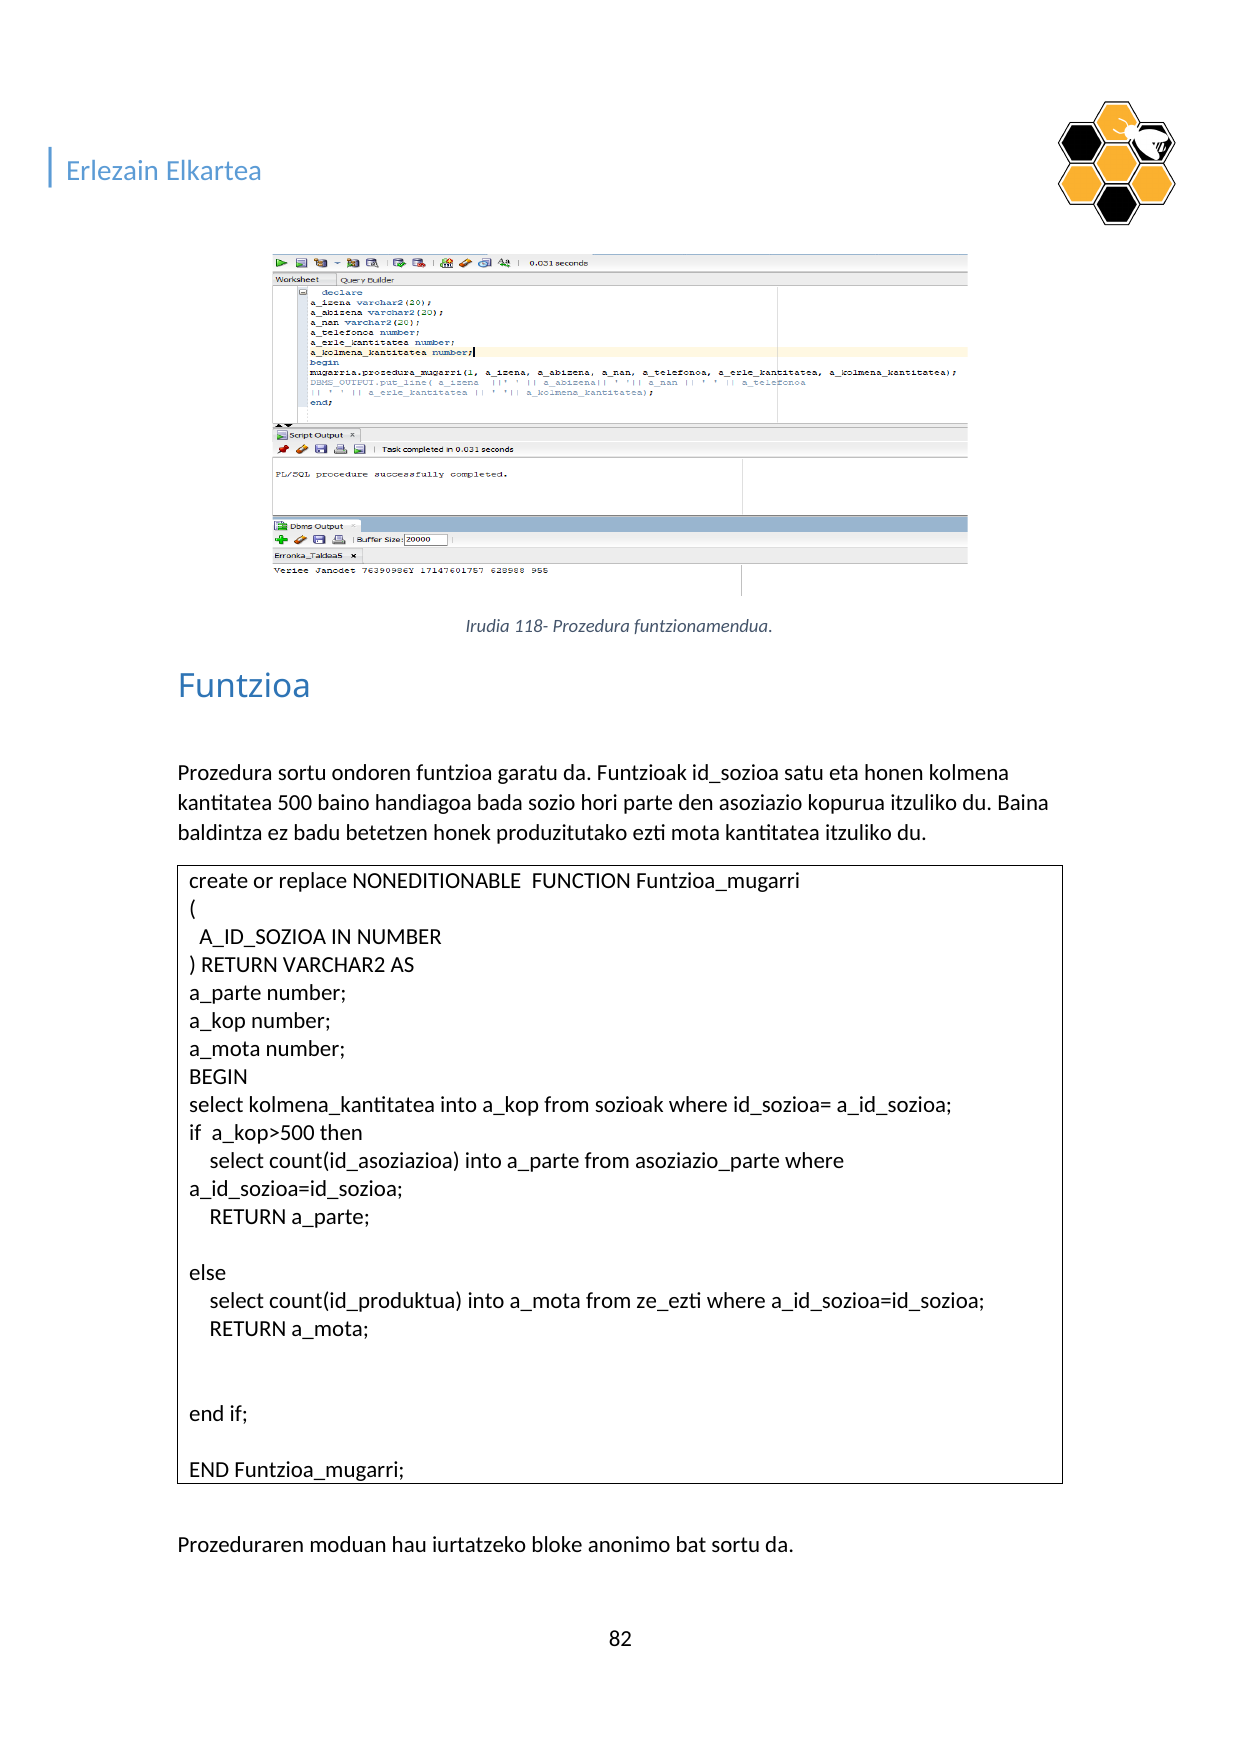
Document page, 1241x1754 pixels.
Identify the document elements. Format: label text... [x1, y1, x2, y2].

picture [272, 254, 968, 596]
picture [1045, 101, 1200, 227]
subtitle Funtzioa [177, 662, 1063, 707]
text Prozeduraren moduan hau iurtatzeko bloke anonimo bat sortu da. [177, 1531, 1063, 1559]
table_header create or replace NONEDITIONABLE FUNCTION Funtzioa_mugarri ( A_ID_SOZIOA IN NUMBER ) RETURN VARCHAR2 AS a_parte number; a_kop number; a_mota number; BEGIN select kolmena_kantitatea into a_kop from sozioak where id_sozioa= a_id_sozioa; if a_kop>500 then select count(id_asoziazioa) into a_parte from asoziazio_parte where a_id_sozioa=id_sozioa; RETURN a_parte; else select count(id_produktua) into a_mota from ze_ezti where a_id_sozioa=id_sozioa; RETURN a_mota; end if; END Funtzioa_mugarri; [178, 866, 1062, 1483]
text Irudia 118- Prozedura funtzionamendua. [177, 614, 1063, 637]
text Prozedura sortu ondoren funtzioa garatu da. Funtzioak id_sozioa satu eta honen kolmena kantitatea 500 baino handiagoa bada sozio hori parte den asoziazio kopurua itzuliko du. Baina baldintza ez badu betetzen honek produzitutako ezti mota kantitatea itzuliko du. [177, 758, 1063, 846]
